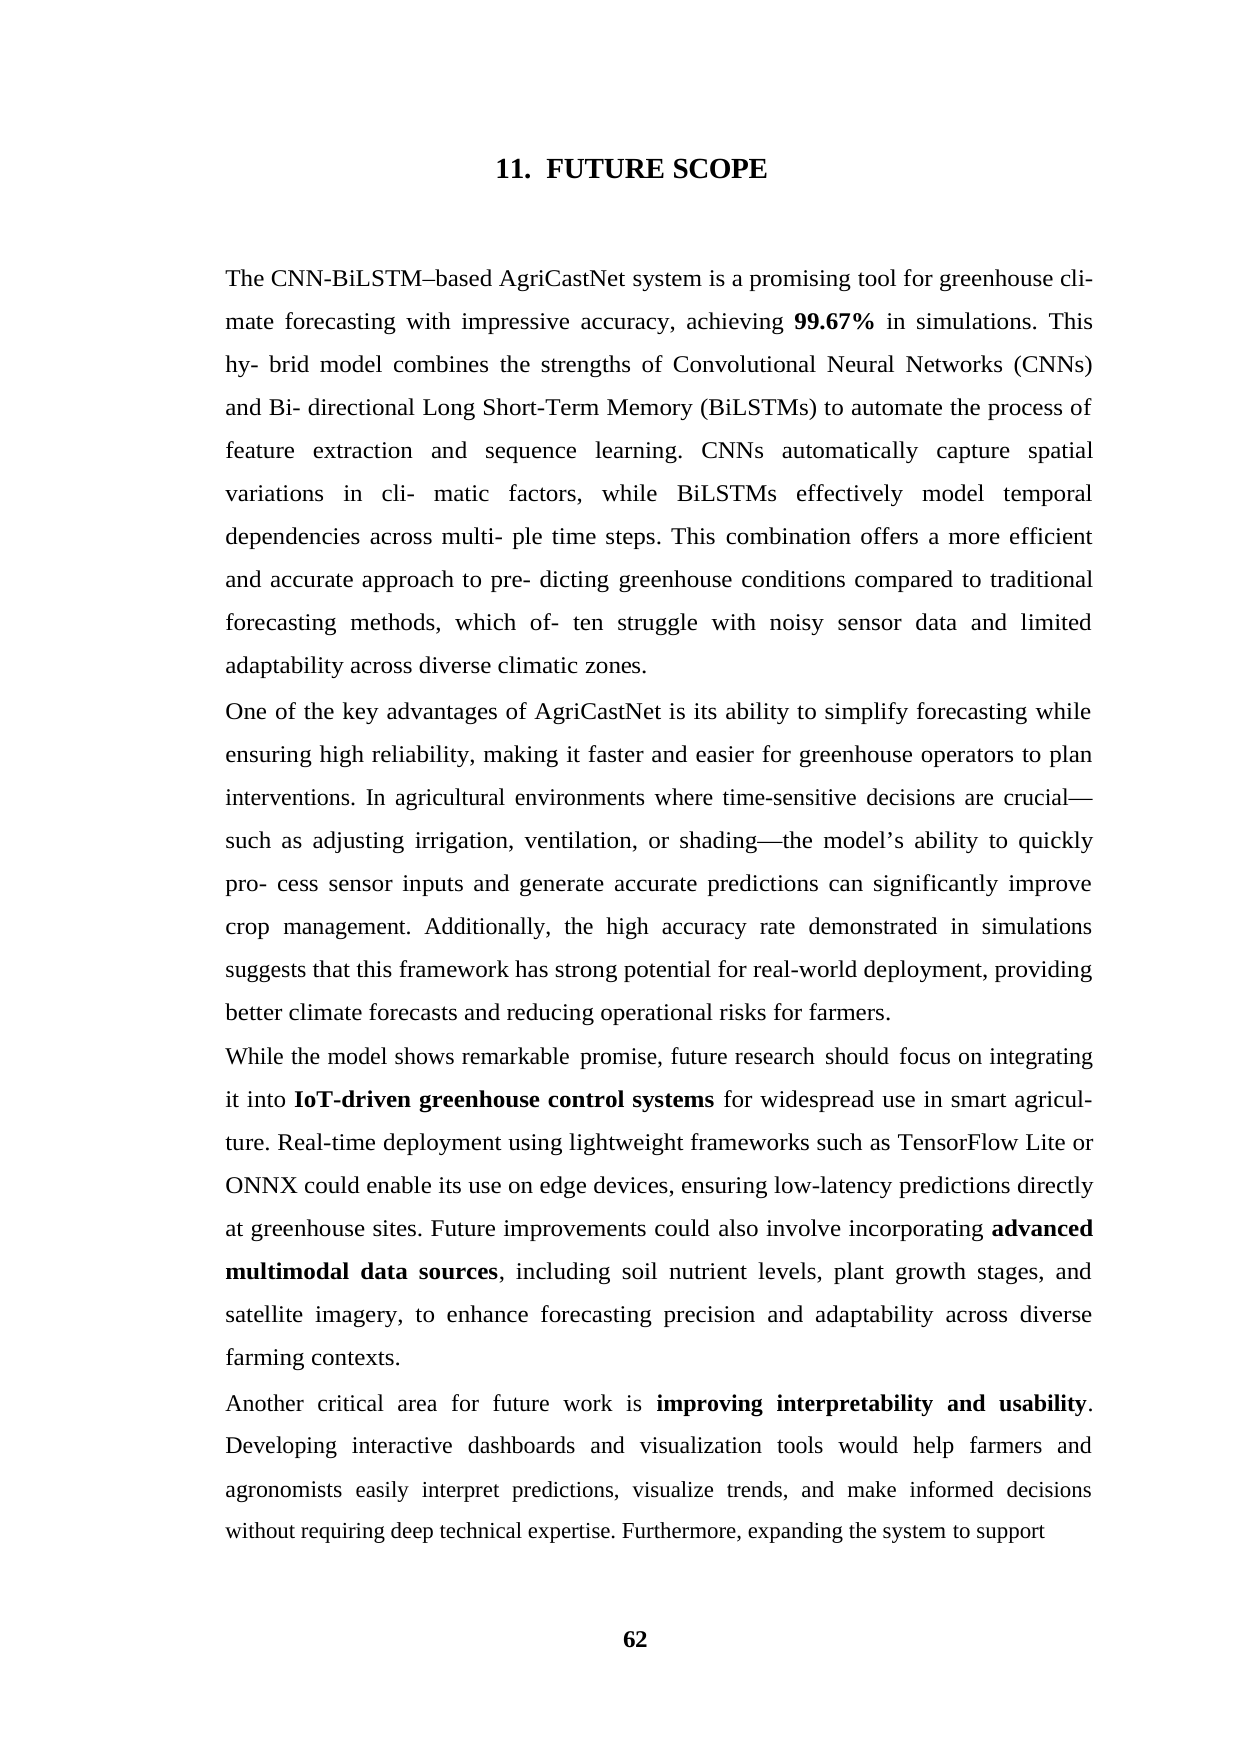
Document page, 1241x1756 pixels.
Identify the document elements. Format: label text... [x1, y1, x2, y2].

text The CNN-BiLSTM–based AgriCastNet system is a promising tool for greenhouse cli- mate forecasting with impressive accuracy, achieving 99.67% in simulations. This hy- brid model combines the strengths of Convolutional Neural Networks (CNNs) and Bi- directional Long Short-Term Memory (BiLSTMs) to automate the process of feature extraction and sequence learning. CNNs automatically capture spatial variations in cli- matic factors, while BiLSTMs effectively model temporal dependencies across multi- ple time steps. This combination offers a more efficient and accurate approach to pre- dicting greenhouse conditions compared to traditional forecasting methods, which of- ten struggle with noisy sensor data and limited adaptability across diverse climatic zones. [225, 264, 1093, 679]
text One of the key advantages of AgriCastNet is its ability to simplify forecasting while ensuring high reliability, making it faster and easier for greenhouse operators to plan interventions. In agricultural environments where time-sensitive decisions are crucial— such as adjusting irrigation, ventilation, or shading—the model’s ability to quickly pro- cess sensor inputs and generate accurate predictions can significantly improve crop management. Additionally, the high accuracy rate demonstrated in simulations suggests that this framework has strong potential for real-world deployment, providing better climate forecasts and reducing operational risks for farmers. [225, 697, 1094, 1026]
text Another critical area for future work is improving interpretability and usability. Developing interactive dashboards and visualization tools would help farmers and agronomists easily interpret predictions, visualize trends, and make informed decisions without requiring deep technical expertise. Furthermore, expanding the system to support [225, 1388, 1093, 1543]
subtitle FUTURE SCOPE [495, 151, 1107, 185]
text While the model shows remarkable promise, future research should focus on integrating it into IoT-driven greenhouse control systems for widespread use in smart agricul- ture. Real-time deployment using lightweight frameworks such as TensorFlow Lite or ONNX could enable its use on edge devices, ensuring low-latency predictions directly at greenhouse sites. Future improvements could also involve incorporating advanced multimodal data sources, including soil nutrient levels, plant growth stages, and satellite imagery, to enhance forecasting precision and adaptability across diverse farming contexts. [225, 1042, 1093, 1371]
